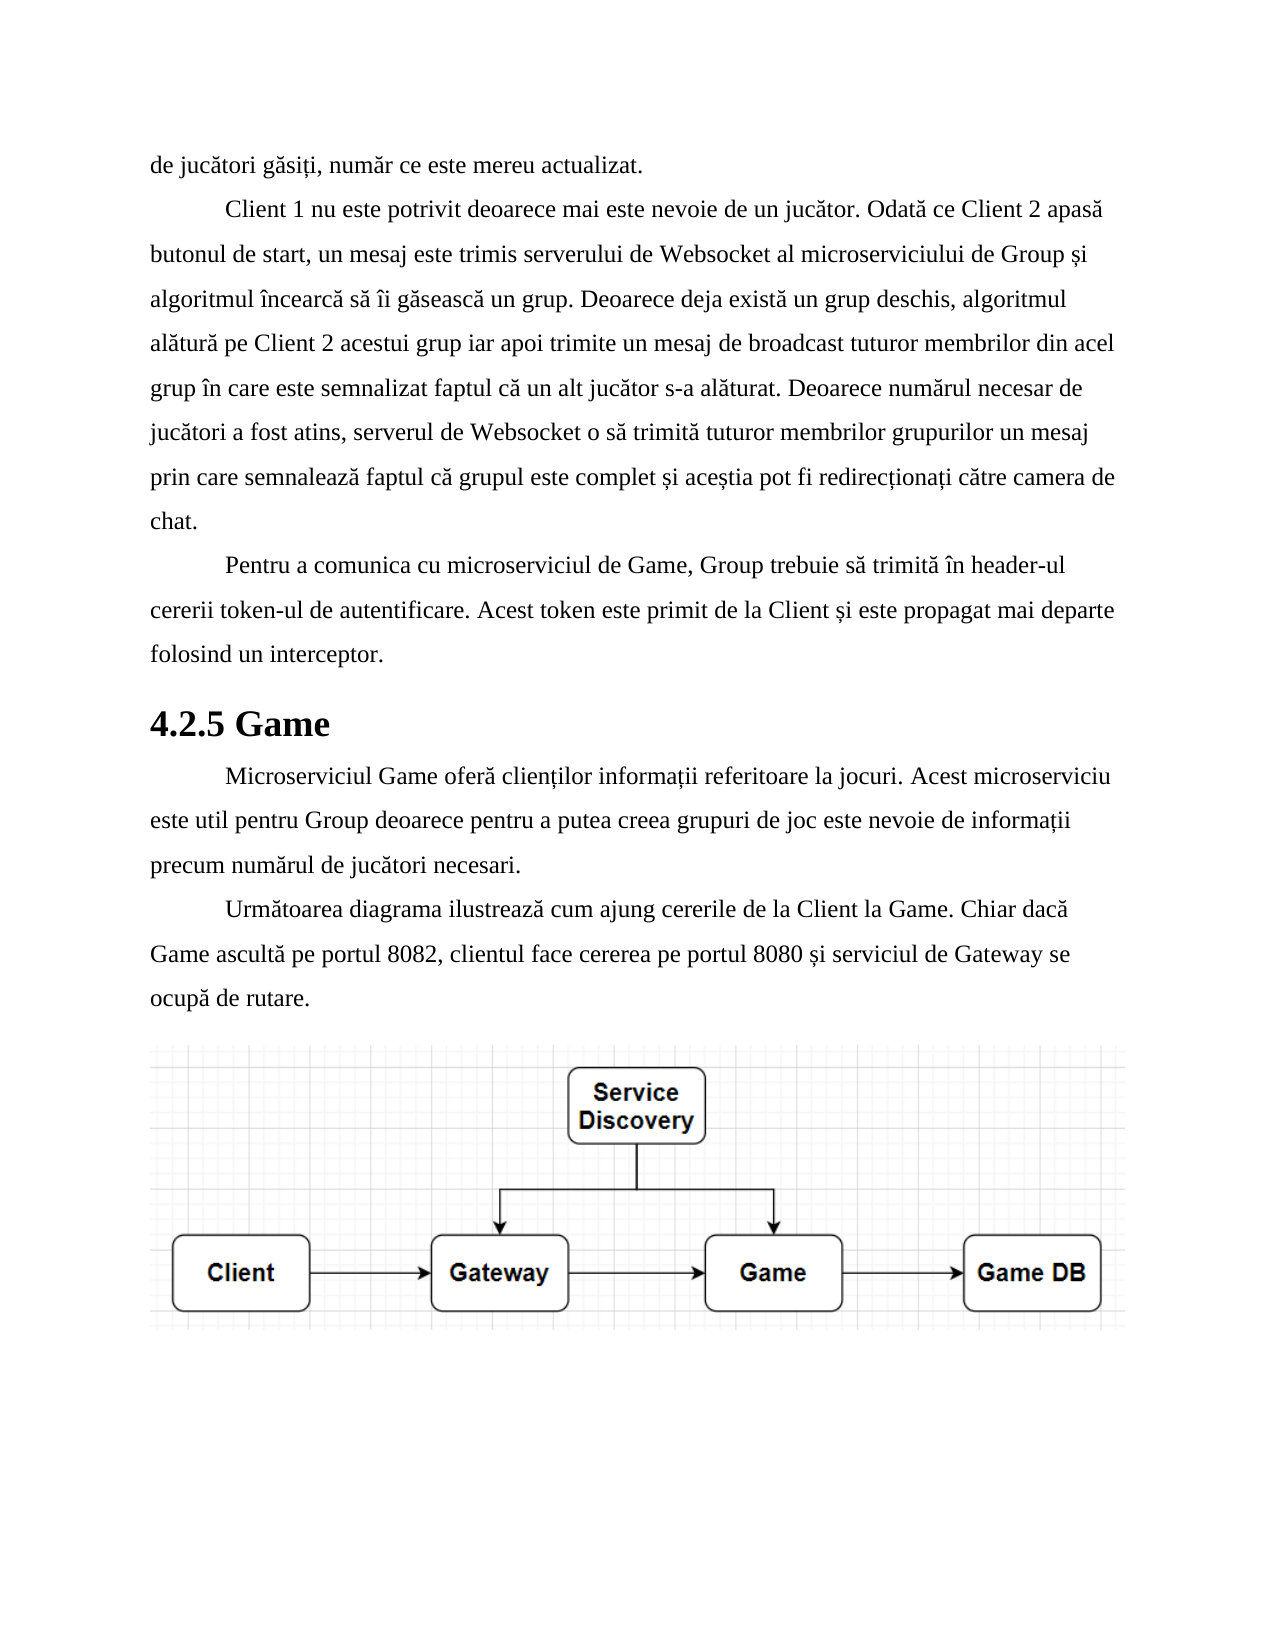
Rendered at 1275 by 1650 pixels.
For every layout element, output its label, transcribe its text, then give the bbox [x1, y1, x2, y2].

picture [150, 1045, 1125, 1330]
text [150, 150, 1125, 668]
text 4.2.5 Game Microserviciul Game oferă clienților informații referitoare la jocuri. Acest microserviciu este util pentru Group deoarece pentru a putea creea grupuri de joc este nevoie de informații precum numărul de jucători necesari. Următoarea diagrama ilustrează cum ajung cererile de la Client la Game. Chiar dacă Game ascultă pe portul 8082, clientul face cererea pe portul 8080 și serviciul de Gateway se ocupă de rutare. [150, 702, 1125, 1012]
